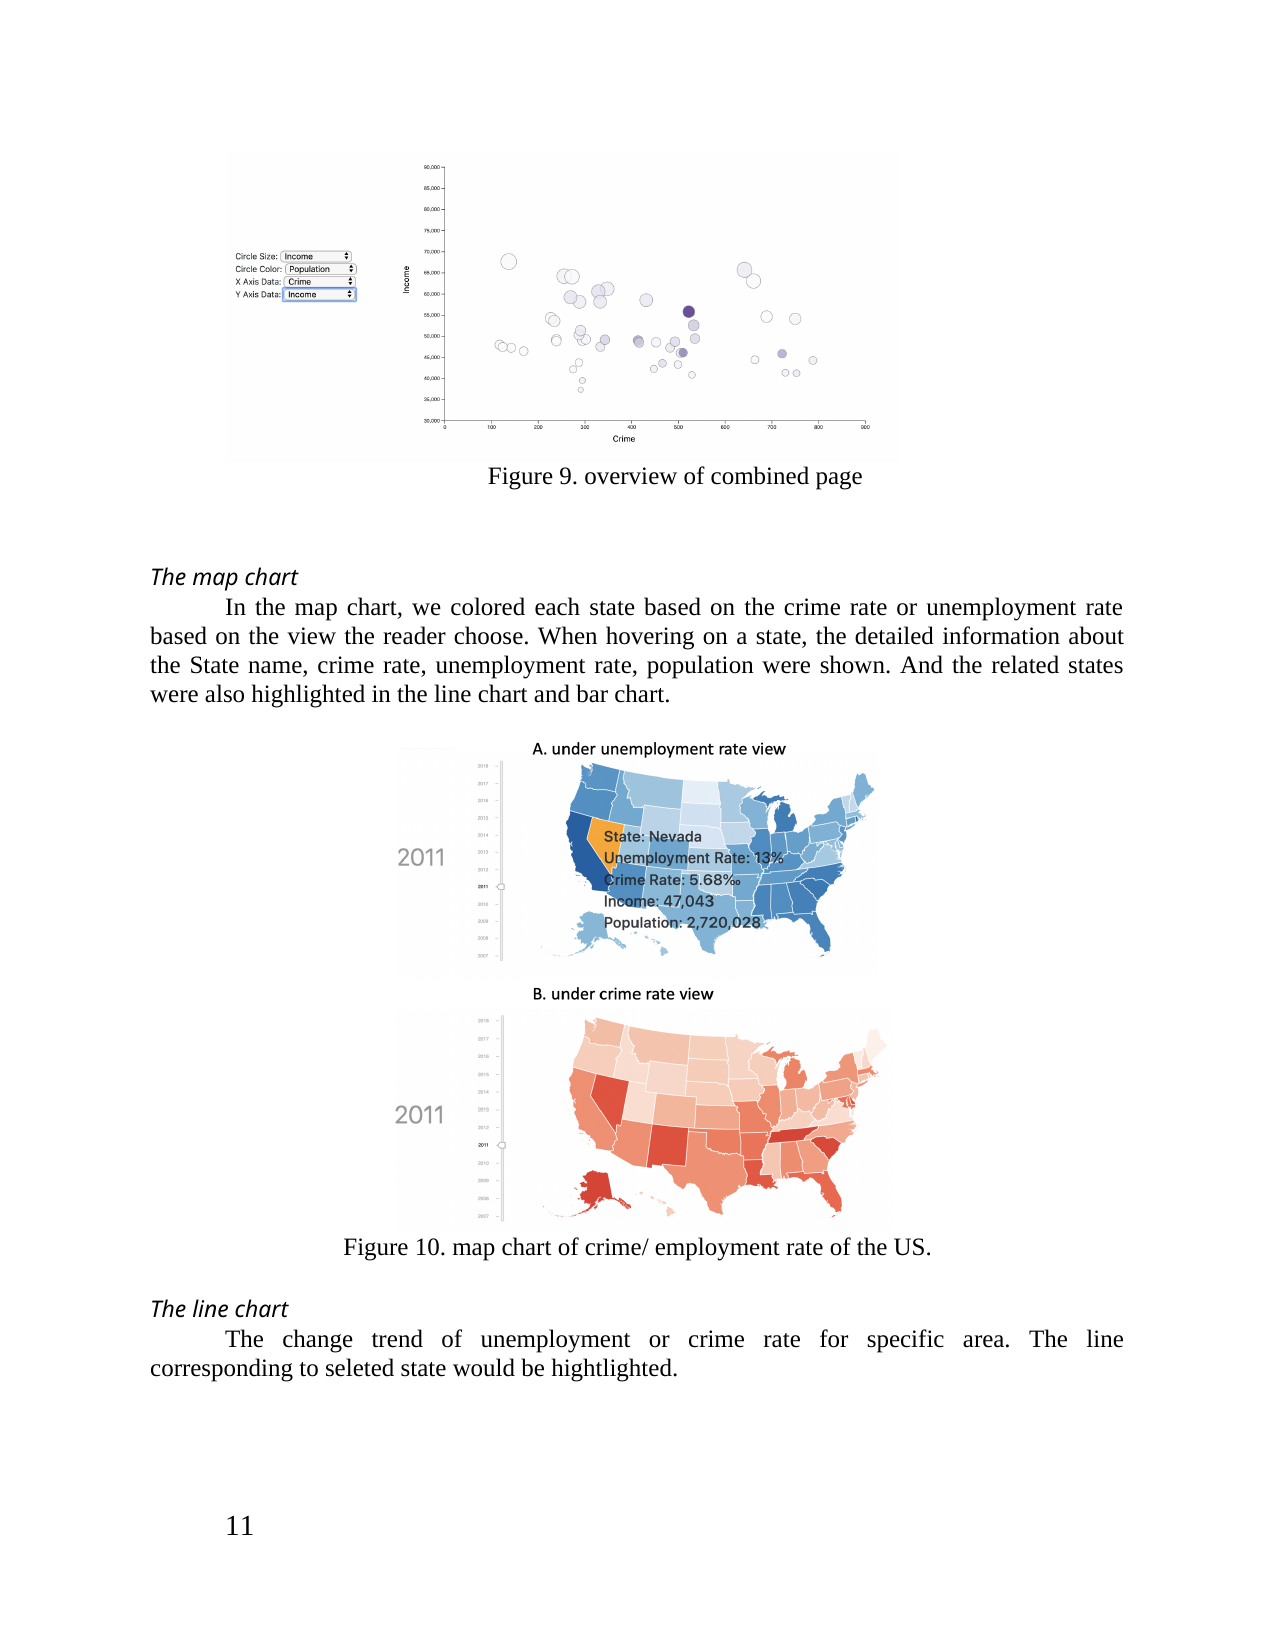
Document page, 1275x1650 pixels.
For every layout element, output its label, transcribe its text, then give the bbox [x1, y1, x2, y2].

text In the map chart, we colored each state based on the crime rate or unemployment rate based on the view the reader choose. When hovering on a state, the detailed information about the State name, crime rate, unemployment rate, population were shown. And the related states were also highlighted in the line chart and bar chart. [150, 592, 1125, 707]
subtitle The line chart [150, 1293, 1125, 1324]
list Figure 9. overview of combined page [225, 461, 1125, 490]
picture [379, 736, 896, 1232]
text The change trend of unemployment or crime rate for specific area. The line corresponding to seleted state would be hightlighted. [150, 1324, 1125, 1382]
subtitle The map chart [150, 561, 1125, 592]
text Figure 10. map chart of crime/ employment rate of the US. [150, 1232, 1125, 1260]
picture [225, 150, 899, 462]
